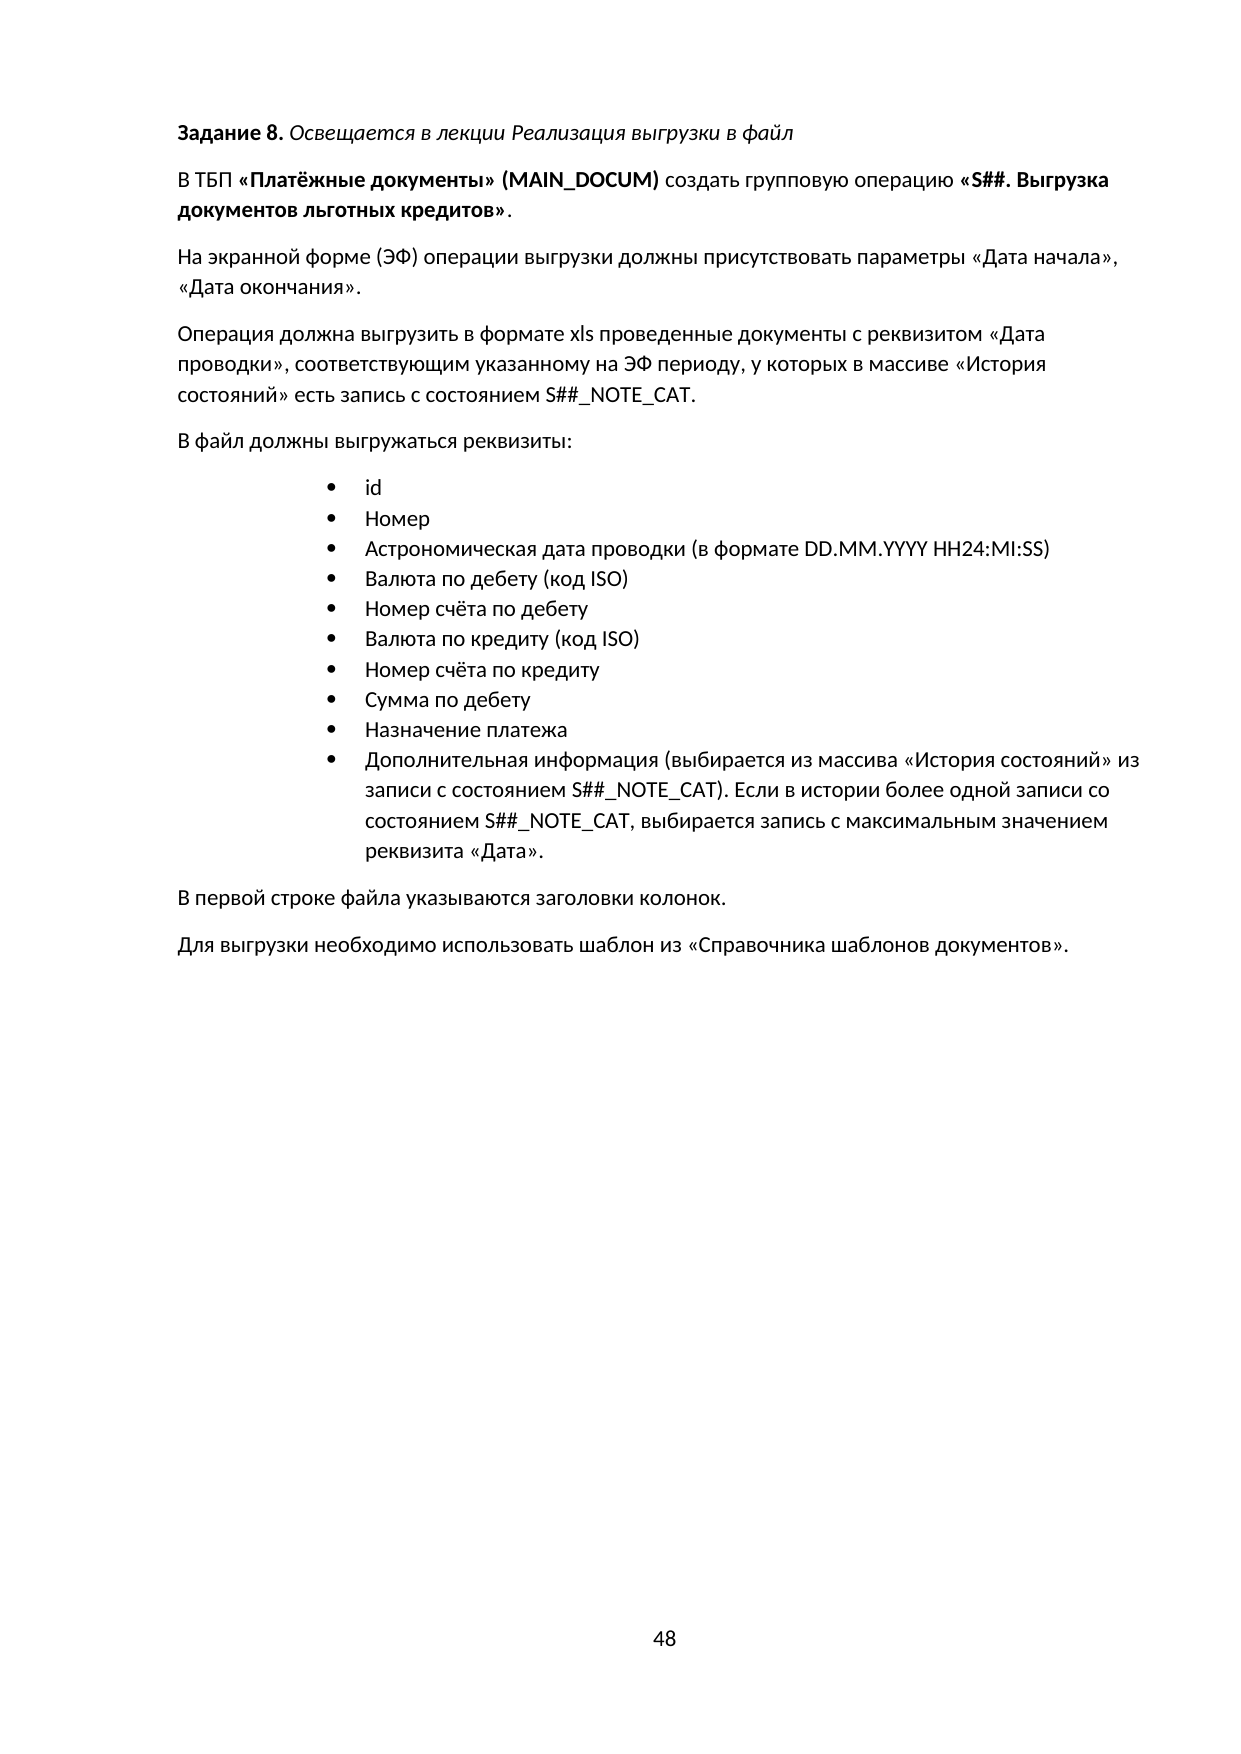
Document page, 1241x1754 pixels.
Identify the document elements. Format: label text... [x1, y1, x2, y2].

list Сумма по дебету [327, 685, 1152, 713]
text В файл должны выгружаться реквизиты: [177, 427, 1152, 454]
list Номер счёта по кредиту [327, 655, 1152, 683]
text Операция должна выгрузить в формате xls проведенные документы с реквизитом «Дата проводки», соответствующим указанному на ЭФ периоду, у которых в массиве «История состояний» есть запись с состоянием S##_NOTE_CAT. [177, 319, 1152, 408]
list Валюта по кредиту (код ISO) [327, 624, 1152, 652]
text На экранной форме (ЭФ) операции выгрузки должны присутствовать параметры «Дата начала», «Дата окончания». [177, 242, 1152, 300]
list Номер [327, 504, 1152, 532]
list Астрономическая дата проводки (в формате DD.MM.YYYY HH24:MI:SS) [327, 534, 1152, 562]
list Валюта по дебету (код ISO) [327, 564, 1152, 592]
list Дополнительная информация (выбирается из массива «История состояний» из записи с состоянием S##_NOTE_CAT). Если в истории более одной записи со состоянием S##_NOTE_CAT, выбирается запись с максимальным значением реквизита «Дата». [327, 745, 1152, 864]
text Задание 8. Освещается в лекции Реализация выгрузки в файл [511, 118, 1152, 146]
text Для выгрузки необходимо использовать шаблон из «Справочника шаблонов документов». [177, 930, 1152, 958]
text В первой строке файла указываются заголовки колонок. [177, 883, 1152, 911]
text В ТБП «Платёжные документы» (MAIN_DOCUM) создать групповую операцию «S##. Выгрузка документов льготных кредитов». [177, 165, 1152, 223]
text Задание 8. Освещается в лекции Реализация выгрузки в файл [177, 118, 505, 146]
list Назначение платежа [327, 715, 1152, 743]
list id [327, 473, 1152, 501]
list Номер счёта по дебету [327, 594, 1152, 622]
